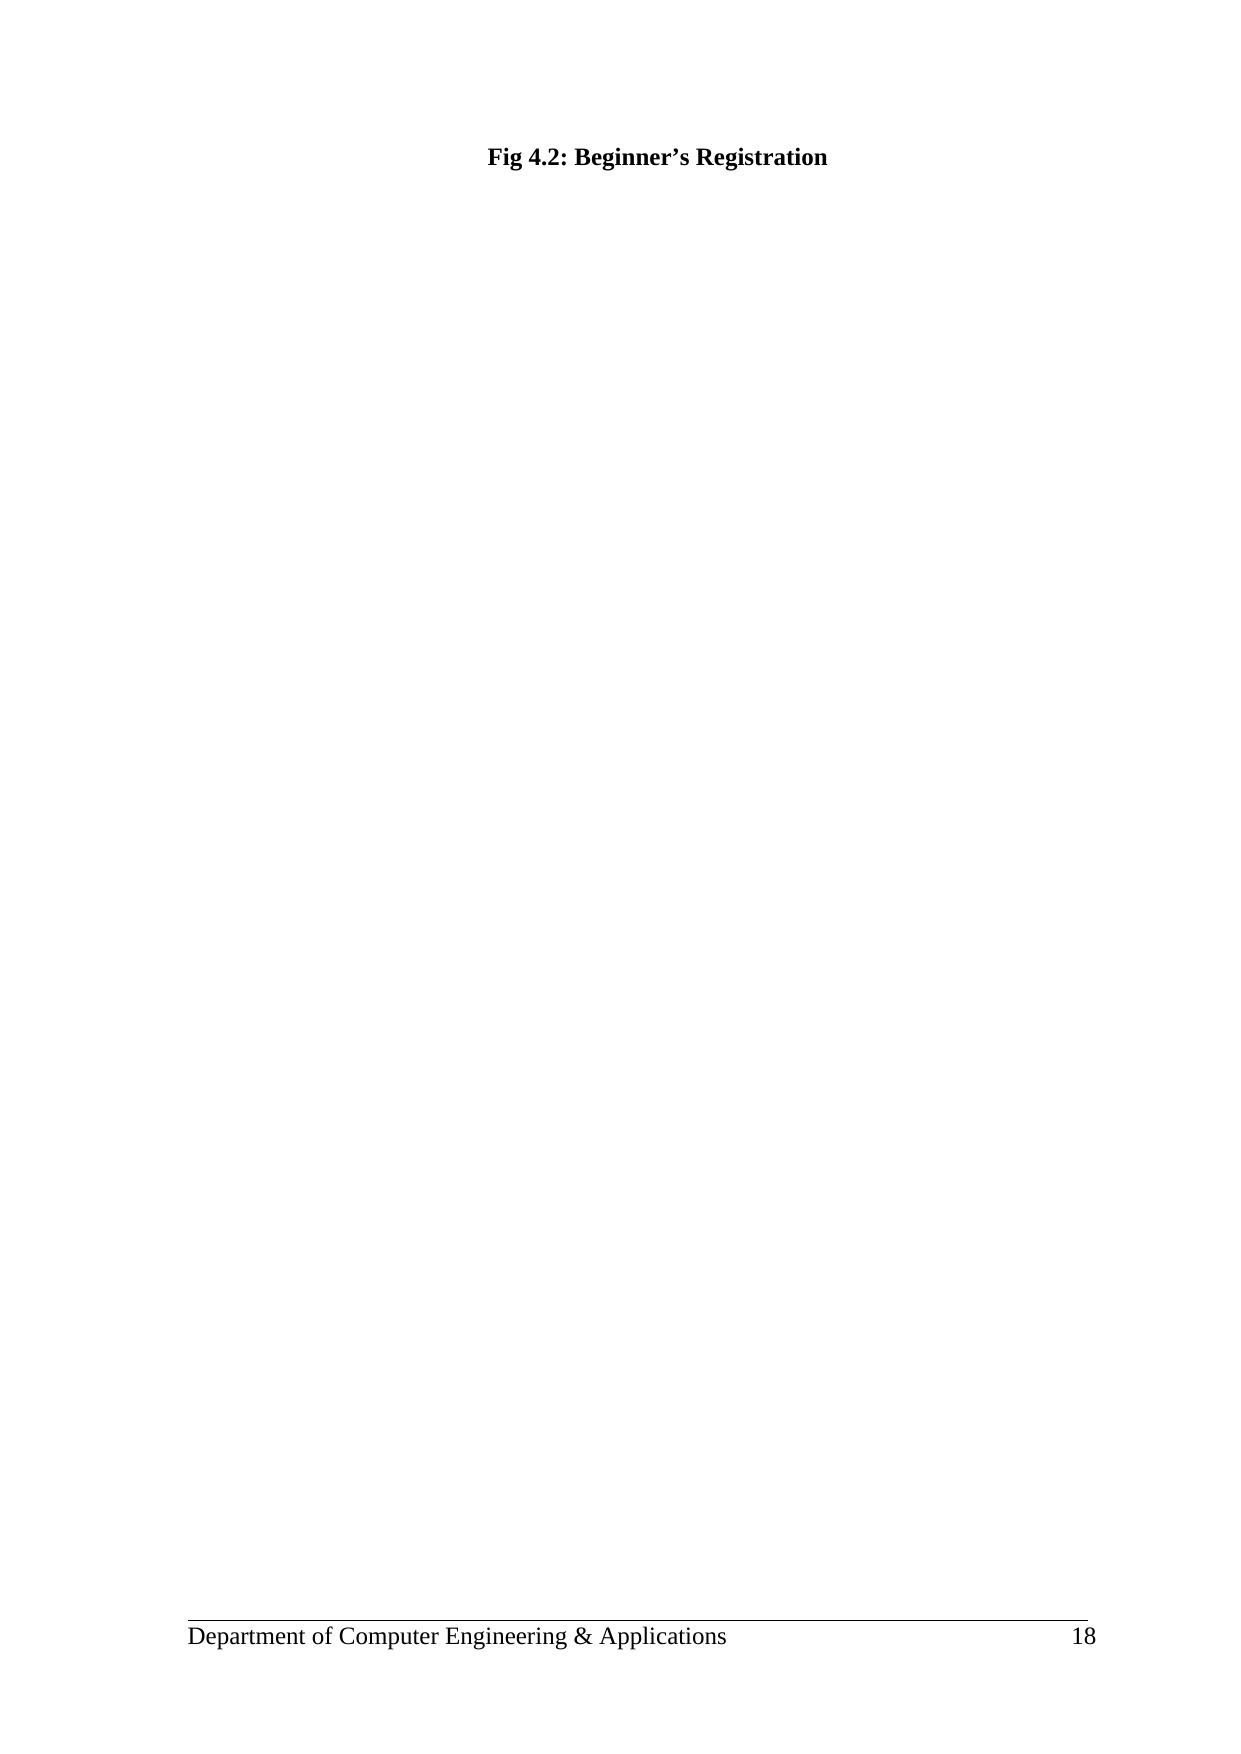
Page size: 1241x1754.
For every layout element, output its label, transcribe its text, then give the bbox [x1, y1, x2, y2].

text Fig 4.2: Beginner’s Registration [226, 142, 1089, 170]
